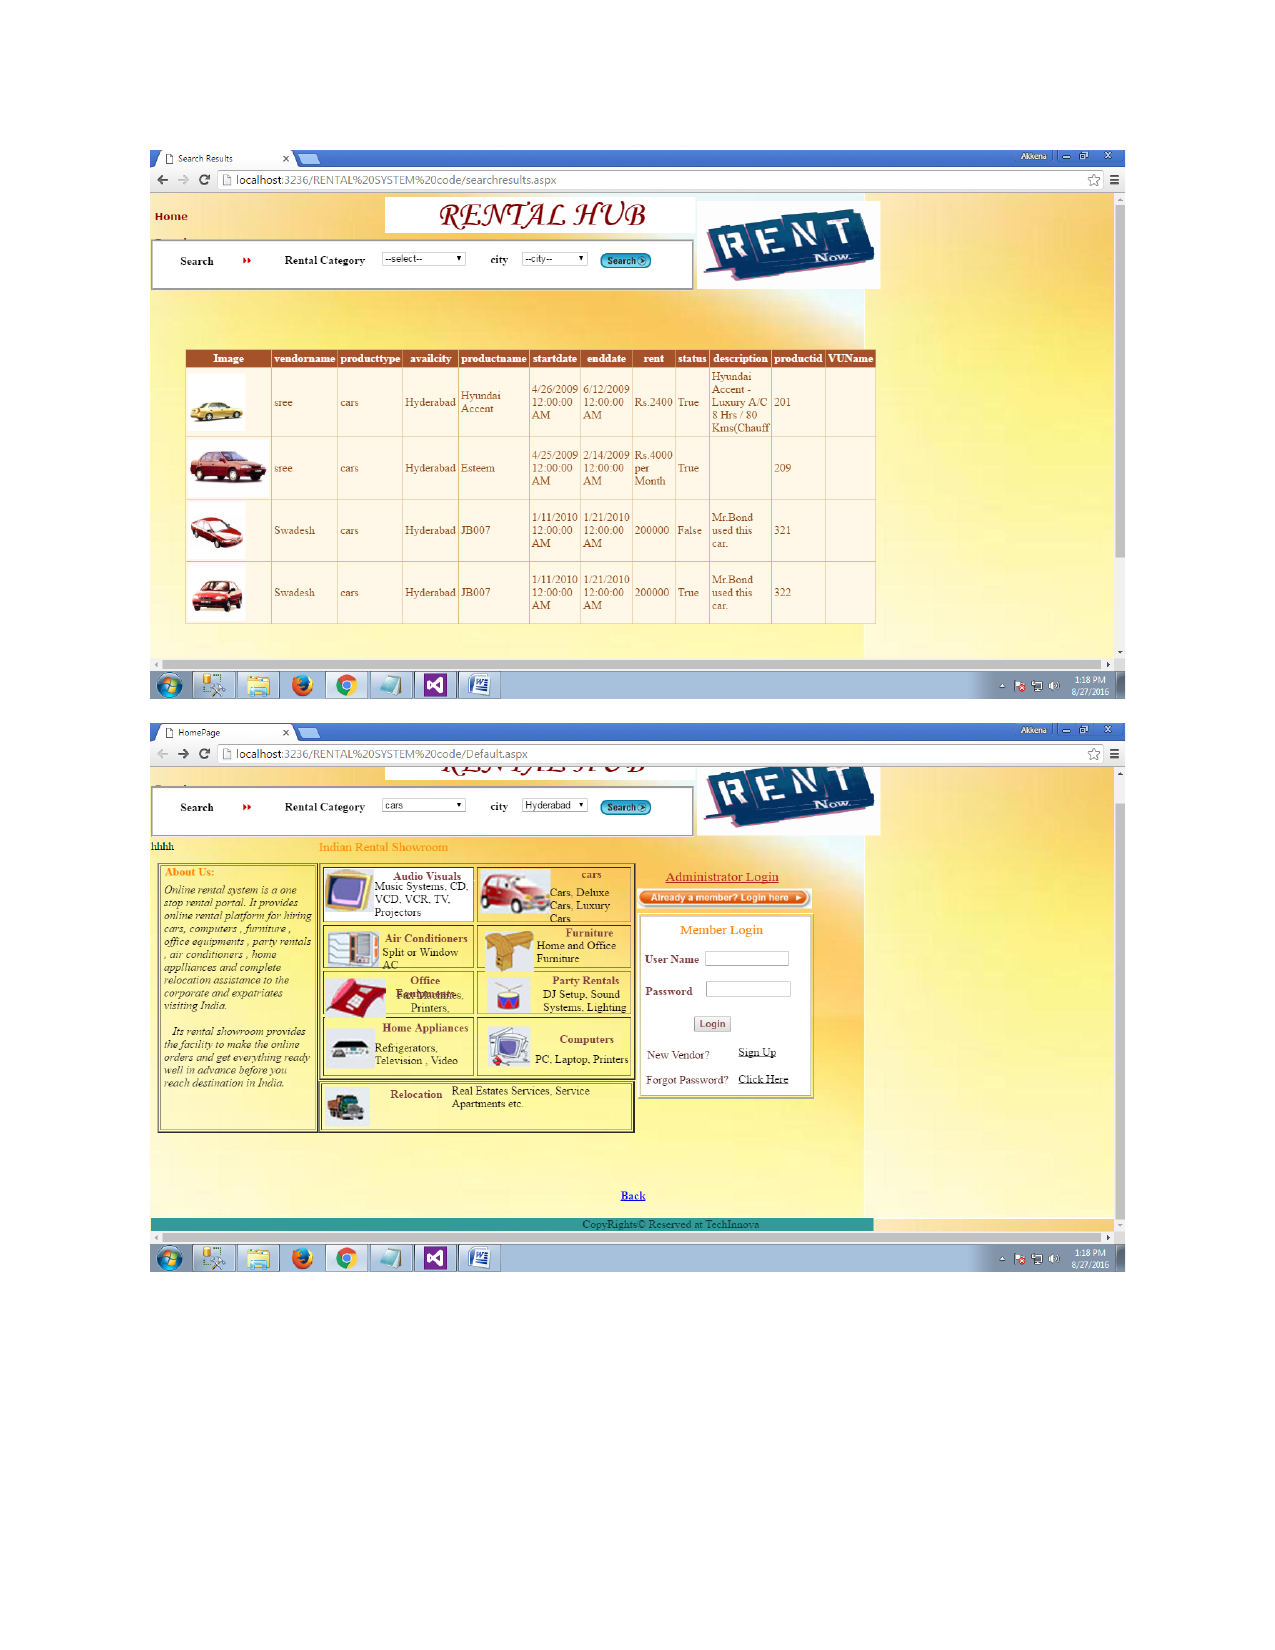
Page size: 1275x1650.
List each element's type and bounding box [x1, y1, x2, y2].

picture [150, 150, 1125, 699]
picture [150, 723, 1125, 1272]
